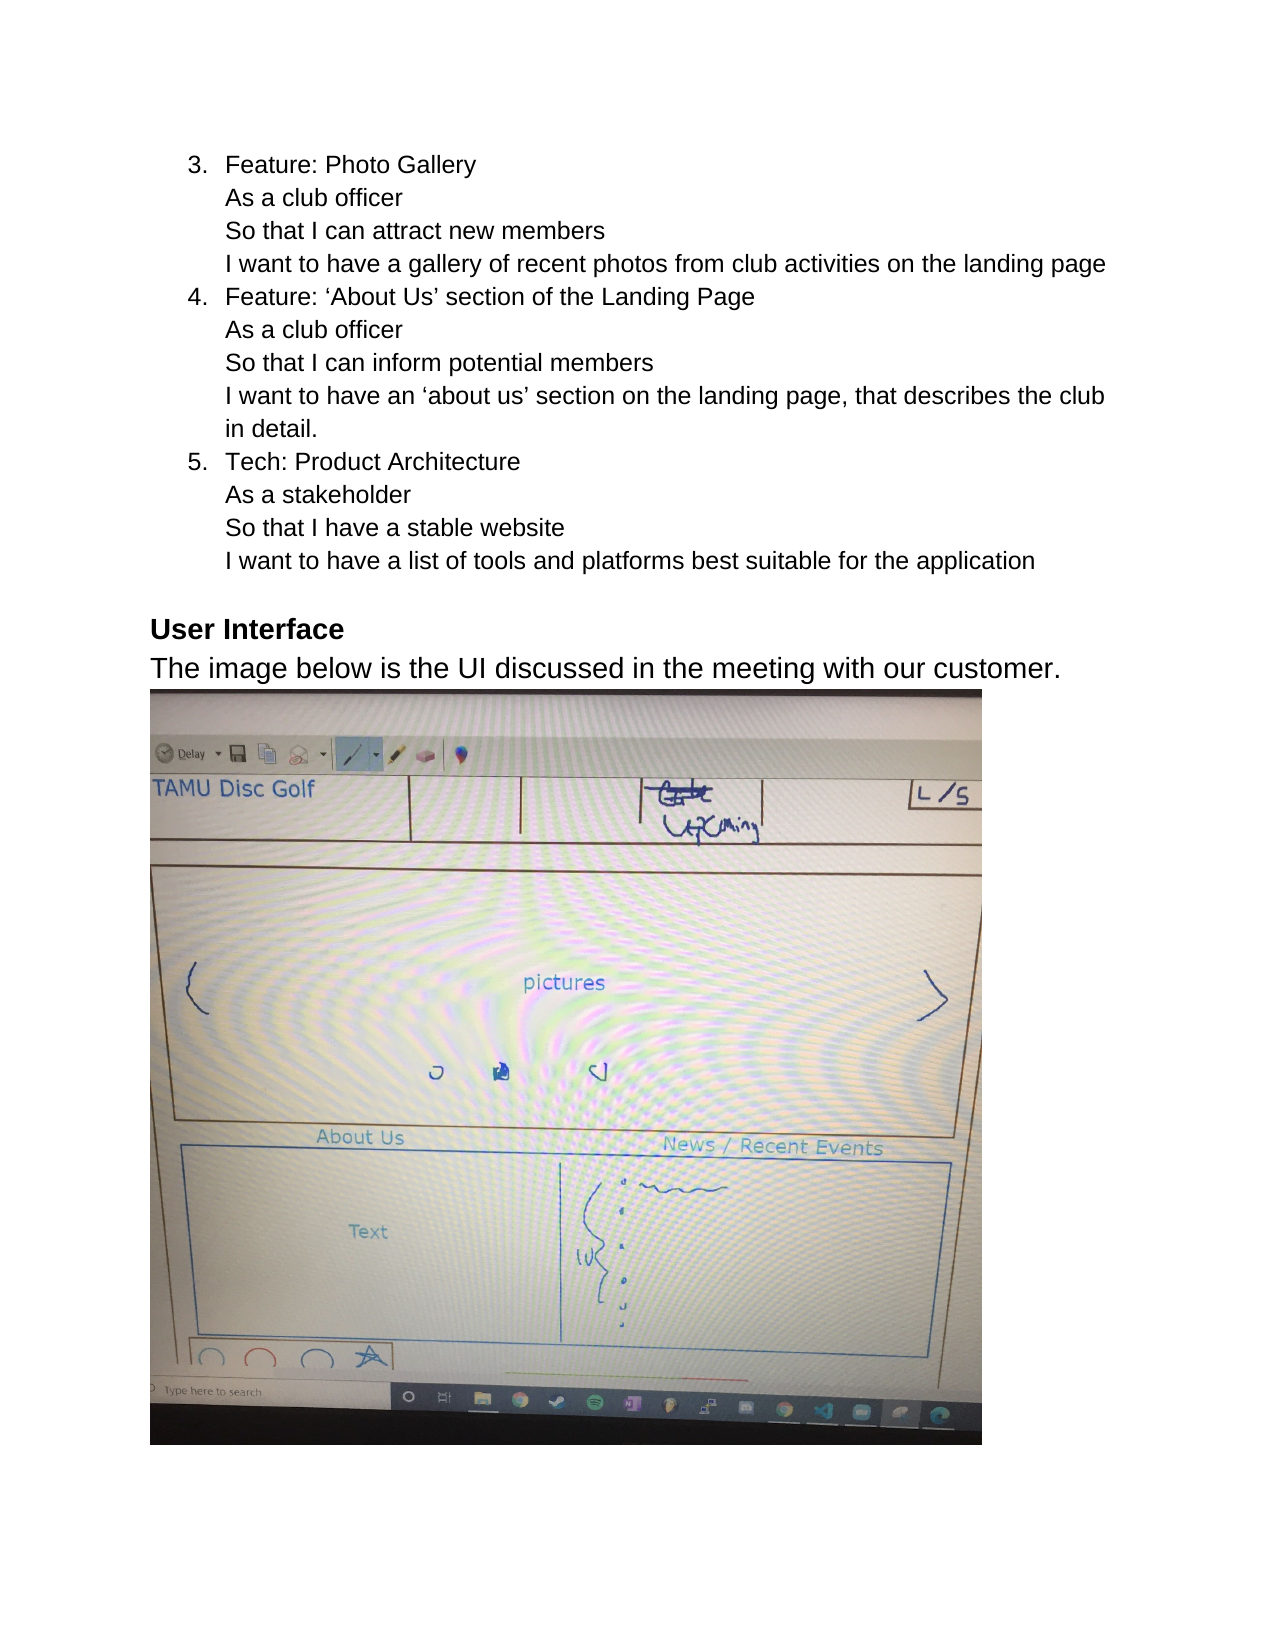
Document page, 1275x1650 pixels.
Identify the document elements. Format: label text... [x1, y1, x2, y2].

text As a club officer [225, 183, 1125, 212]
text I want to have a list of tools and platforms best suitable for the application [225, 546, 1125, 575]
list Feature: ‘About Us’ section of the Landing Page [187, 282, 1125, 311]
picture [150, 689, 982, 1445]
list Tech: Product Architecture [187, 447, 1125, 476]
text As a stakeholder [225, 480, 1125, 509]
text So that I can attract new members [225, 216, 1125, 245]
text The image below is the UI discussed in the meeting with our customer. [150, 651, 1125, 684]
list Feature: Photo Gallery [187, 150, 1125, 179]
text As a club officer [225, 315, 1125, 344]
text So that I have a stable website [225, 513, 1125, 542]
text I want to have an ‘about us’ section on the landing page, that describes the club in detail. [225, 381, 1125, 443]
text So that I can inform potential members [225, 348, 1125, 377]
text User Interface [150, 612, 1125, 646]
text I want to have a gallery of recent photos from club activities on the landing page [225, 249, 1125, 278]
